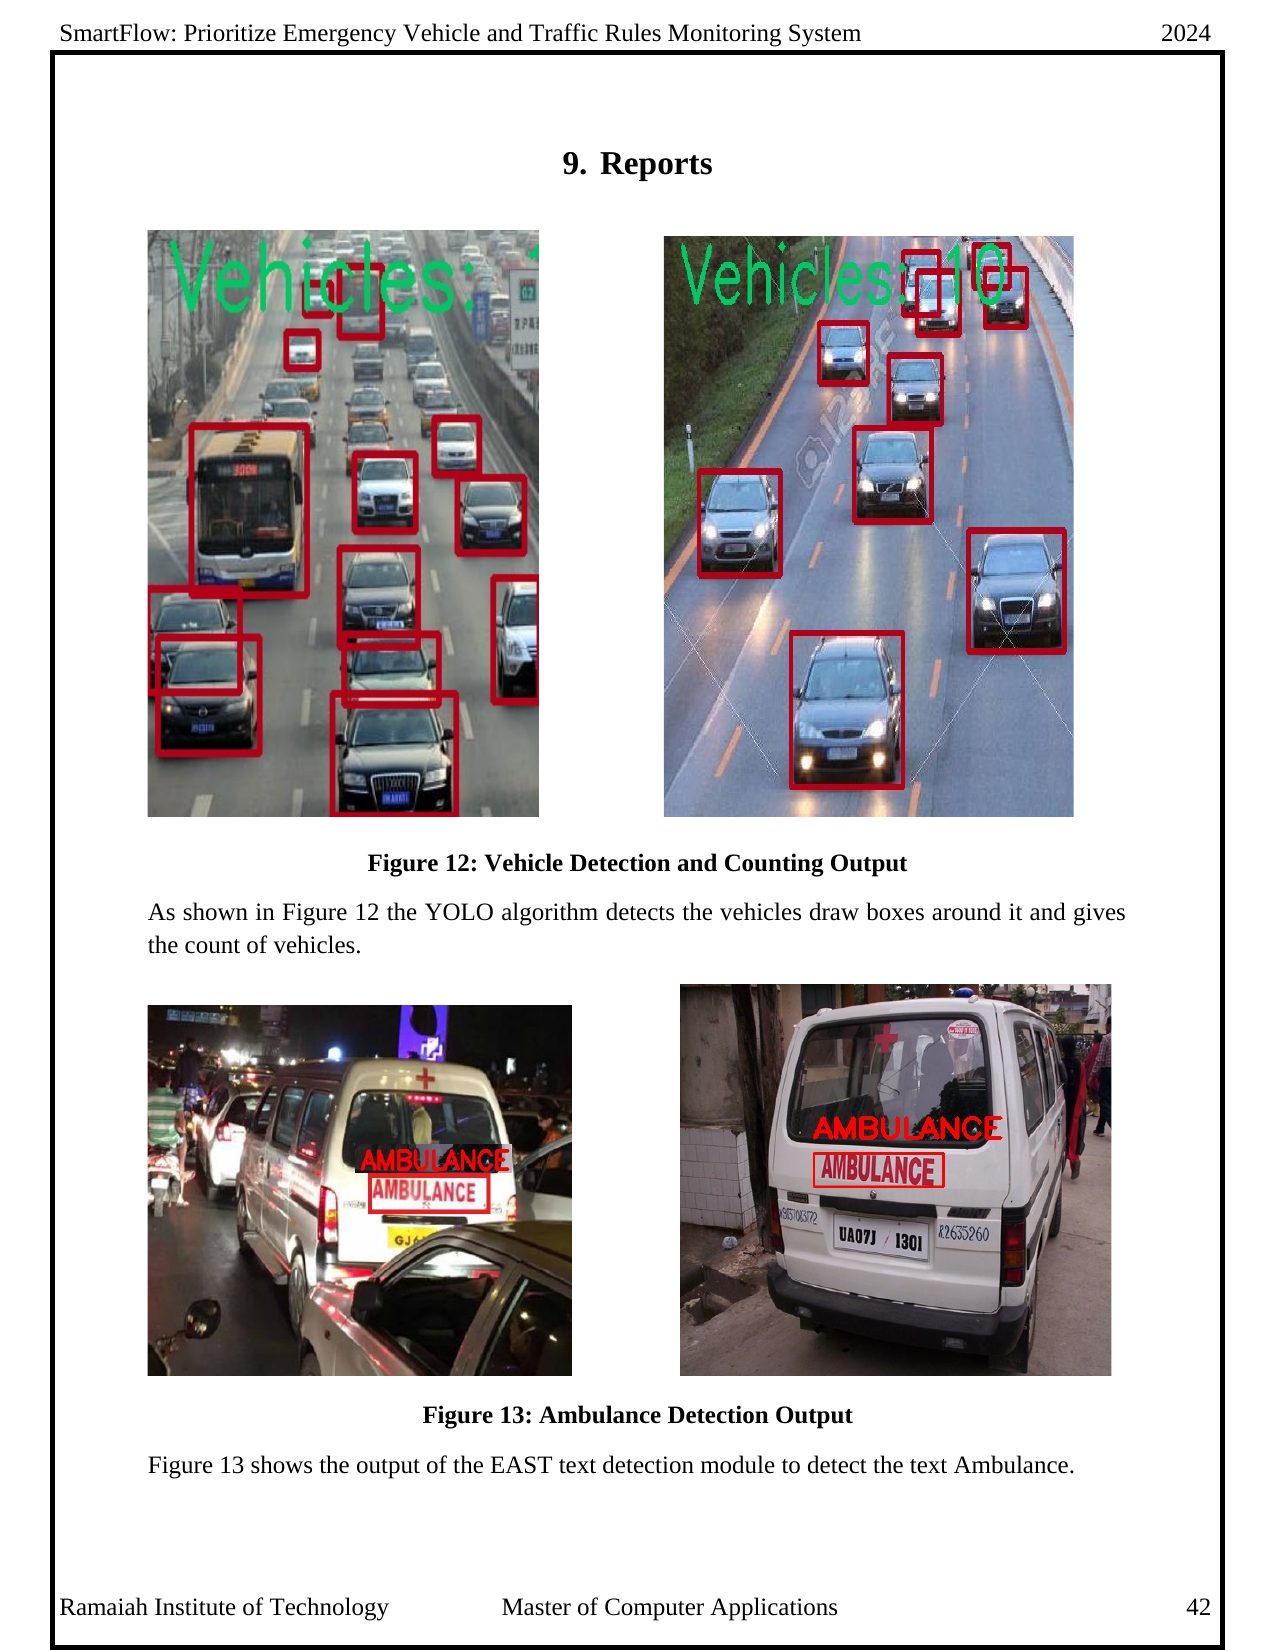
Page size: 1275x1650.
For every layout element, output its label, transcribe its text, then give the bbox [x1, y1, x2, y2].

text As shown in Figure 12 the YOLO algorithm detects the vehicles draw boxes around it and gives the count of vehicles. [148, 897, 1127, 959]
subtitle Reports [148, 143, 1127, 181]
picture [663, 236, 1074, 817]
text Figure 13: Ambulance Detection Output [148, 1400, 1127, 1429]
picture [680, 984, 1112, 1376]
text Figure 12: Vehicle Detection and Counting Output [148, 848, 1127, 876]
picture [147, 1005, 572, 1376]
text Figure 13 shows the output of the EAST text detection module to detect the text Ambulance. [148, 1450, 1127, 1479]
picture [147, 230, 539, 817]
